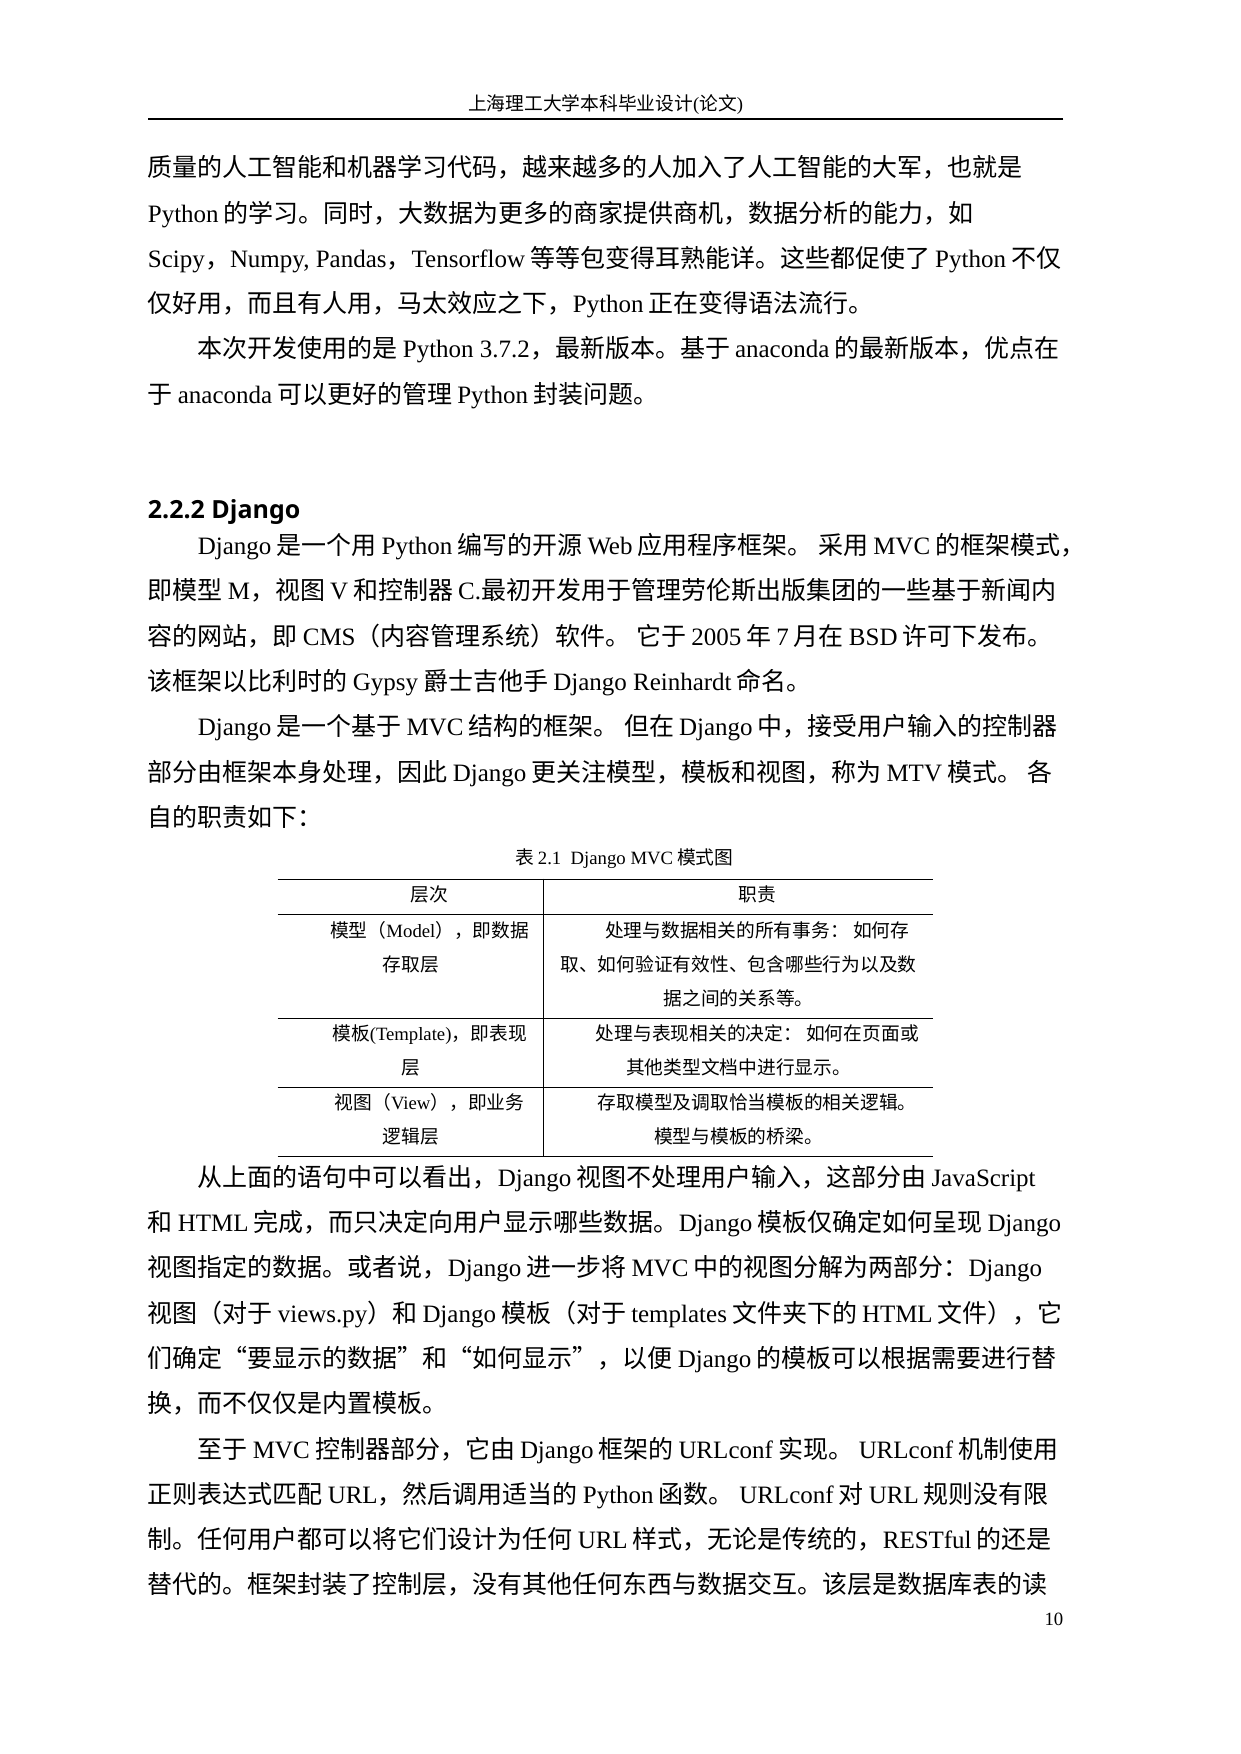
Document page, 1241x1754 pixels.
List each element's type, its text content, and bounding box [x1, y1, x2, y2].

table_cell 层次 [278, 880, 543, 914]
table_header 表2.1 Django MVC模式图 [278, 843, 933, 878]
text 本次开发使用的是Python 3.7.2，最新版本。基于anaconda的最新版本，优点在于anaconda可以更好的管理Python封装问题。 [148, 329, 1063, 411]
table_cell 处理与表现相关的决定： 如何在页面或其他类型文档中进行显示。 [544, 1019, 933, 1087]
text 从上面的语句中可以看出，Django视图不处理用户输入，这部分由JavaScript和HTML完成，而只决定向用户显示哪些数据。Django模板仅确定如何呈现Django视图指定的数据。或者说，Django进一步将MVC中的视图分解为两部分：Django视图（对于views.py）和Django模板（对于templates文件夹下的HTML文件），它们确定“要显示的数据”和“如何显示”，以便Django的模板可以根据需要进行替换，而不仅仅是内置模板。 [148, 1157, 1063, 1420]
table_cell 视图（View），即业务逻辑层 [278, 1088, 543, 1156]
text Django是一个基于MVC结构的框架。 但在Django中，接受用户输入的控制器部分由框架本身处理，因此Django更关注模型，模板和视图，称为MTV模式。 各自的职责如下： [148, 707, 1063, 834]
table_cell 存取模型及调取恰当模板的相关逻辑。模型与模板的桥梁。 [544, 1088, 933, 1156]
table_cell 处理与数据相关的所有事务： 如何存取、如何验证有效性、包含哪些行为以及数据之间的关系等。 [544, 915, 933, 1018]
text Django是一个用Python编写的开源Web应用程序框架。 采用MVC的框架模式，即模型M，视图V和控制器C.最初开发用于管理劳伦斯出版集团的一些基于新闻内容的网站，即CMS（内容管理系统）软件。 它于2005年7月在BSD许可下发布。该框架以比利时的Gypsy爵士吉他手Django Reinhardt命名。 [148, 526, 1063, 698]
table_cell 模板(Template)，即表现层 [278, 1019, 543, 1087]
text 2.2.2 Django [148, 491, 1063, 526]
table_cell 职责 [544, 880, 933, 914]
table_cell 模型（Model），即数据存取层 [278, 915, 543, 1018]
